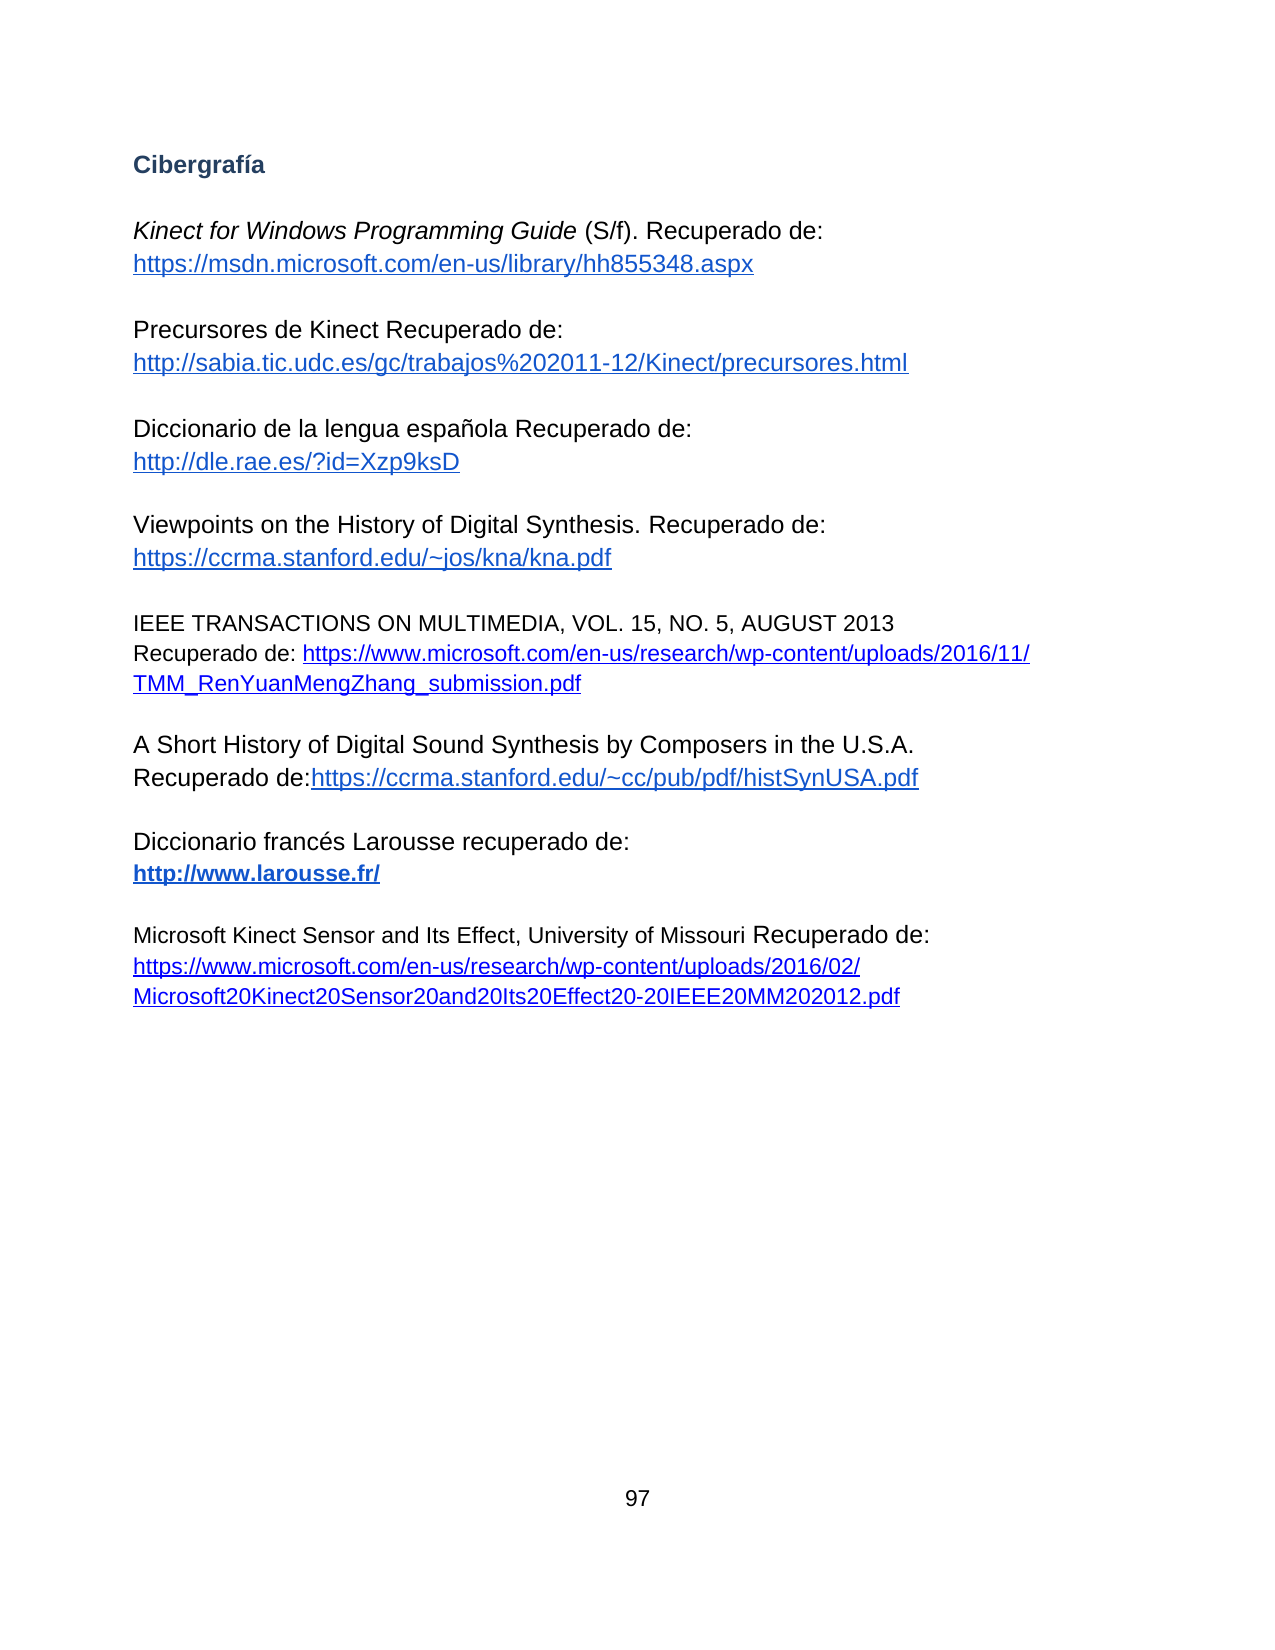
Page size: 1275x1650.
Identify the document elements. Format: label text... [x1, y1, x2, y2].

subtitle Cibergrafía [133, 150, 1142, 179]
text Kinect for Windows Programming Guide (S/f). Recuperado de: [133, 216, 1142, 245]
text Microsoft Kinect Sensor and Its Effect, University of Missouri Recuperado de: https://www.microsoft.com/en-us/research/wp-content/uploads/2016/02/Microsoft20Kinect20Sensor20and20Its20Effect20-20IEEE20MM202012.pdf [133, 920, 1142, 1009]
text http://www.larousse.fr/ [133, 859, 1142, 886]
text https://msdn.microsoft.com/en-us/library/hh855348.aspx [133, 249, 1142, 278]
text http://dle.rae.es/?id=Xzp9ksD [133, 447, 1142, 476]
text Recuperado de: https://www.microsoft.com/en-us/research/wp-content/uploads/2016/11/TMM_RenYuanMengZhang_submission.pdf [133, 640, 1142, 696]
text Precursores de Kinect Recuperado de: http://sabia.tic.udc.es/gc/trabajos%202011-12/Kinect/precursores.html [133, 315, 1142, 377]
text A Short History of Digital Sound Synthesis by Composers in the U.S.A. [133, 730, 1142, 759]
text Viewpoints on the History of Digital Synthesis. Recuperado de: [133, 510, 1142, 539]
text IEEE TRANSACTIONS ON MULTIMEDIA, VOL. 15, NO. 5, AUGUST 2013 [133, 609, 1142, 636]
text https://ccrma.stanford.edu/~jos/kna/kna.pdf [133, 543, 1142, 572]
text Recuperado de:https://ccrma.stanford.edu/~cc/pub/pdf/histSynUSA.pdf [133, 763, 1142, 792]
text Diccionario de la lengua española Recuperado de: [133, 414, 1142, 443]
text Diccionario francés Larousse recuperado de: [133, 827, 1142, 855]
